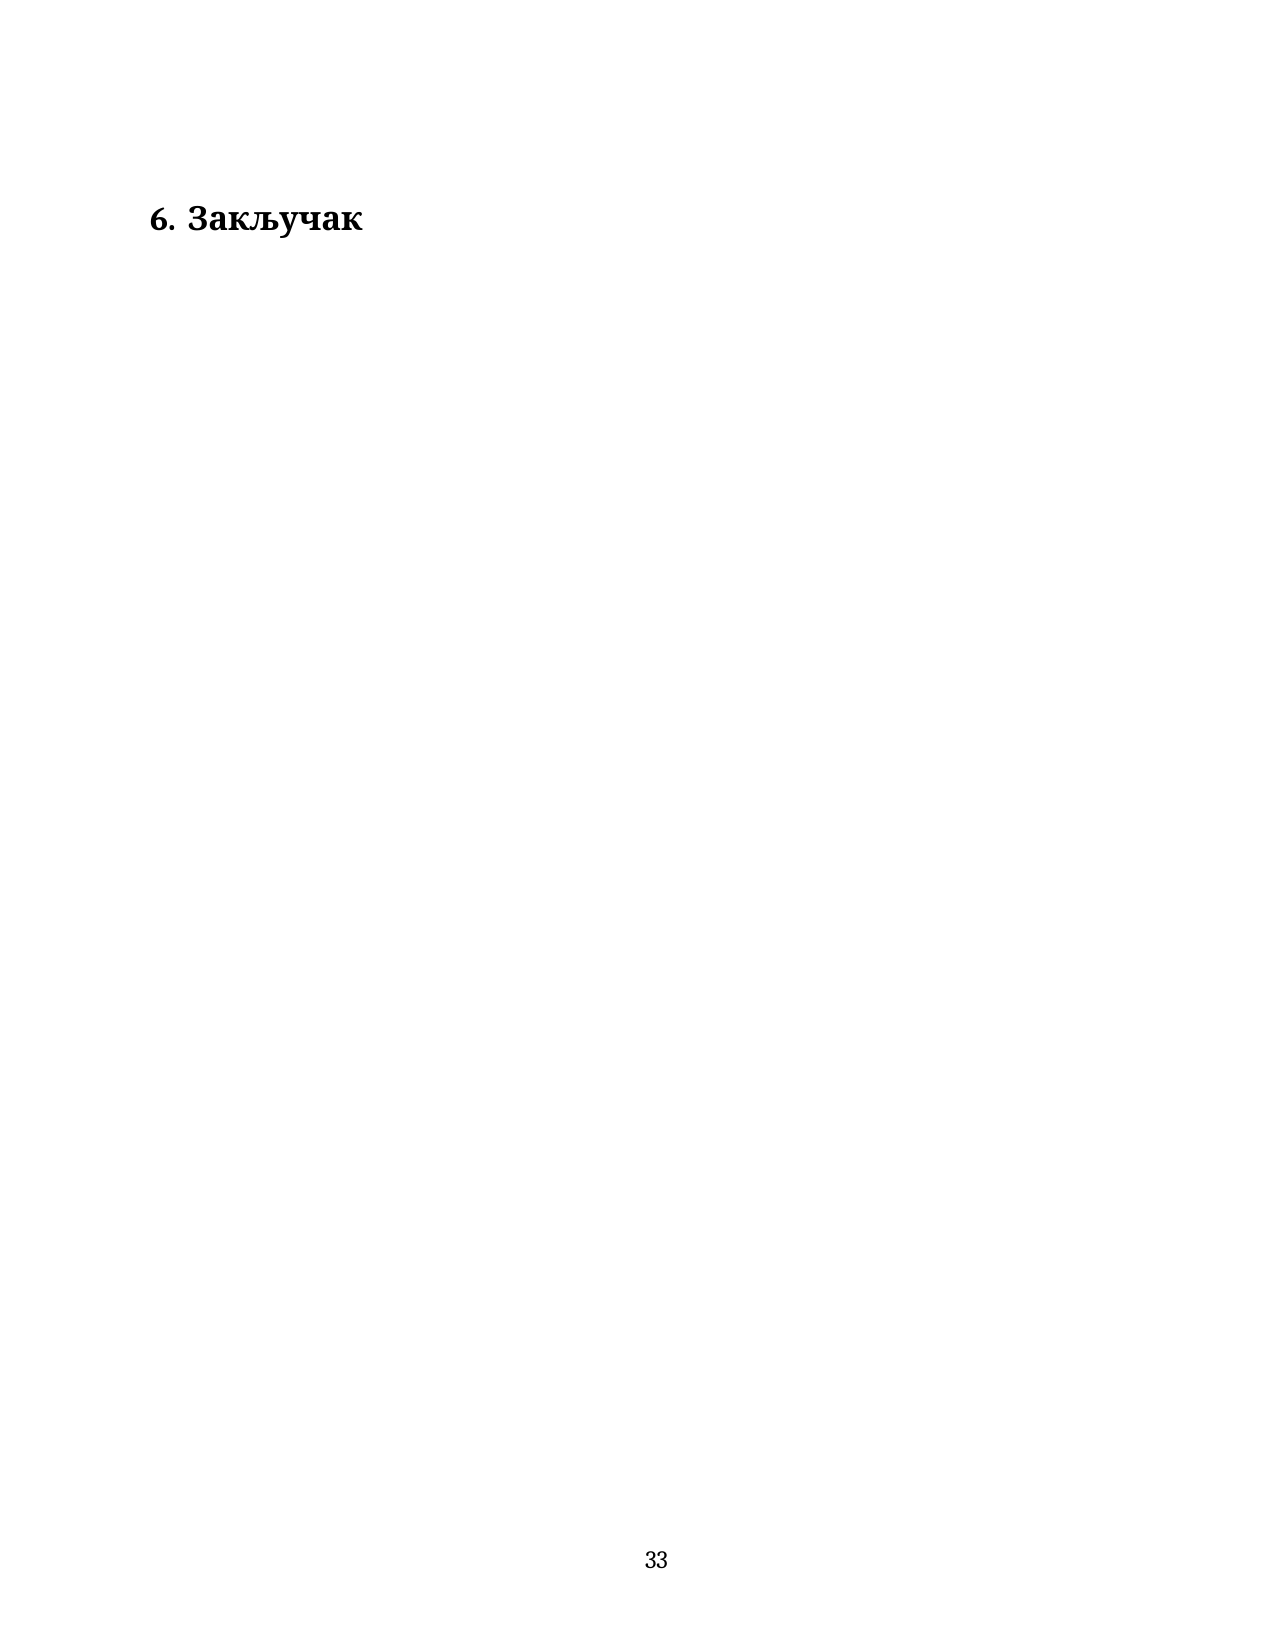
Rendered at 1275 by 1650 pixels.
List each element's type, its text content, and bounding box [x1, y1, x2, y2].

subtitle Закључак [150, 200, 1125, 238]
